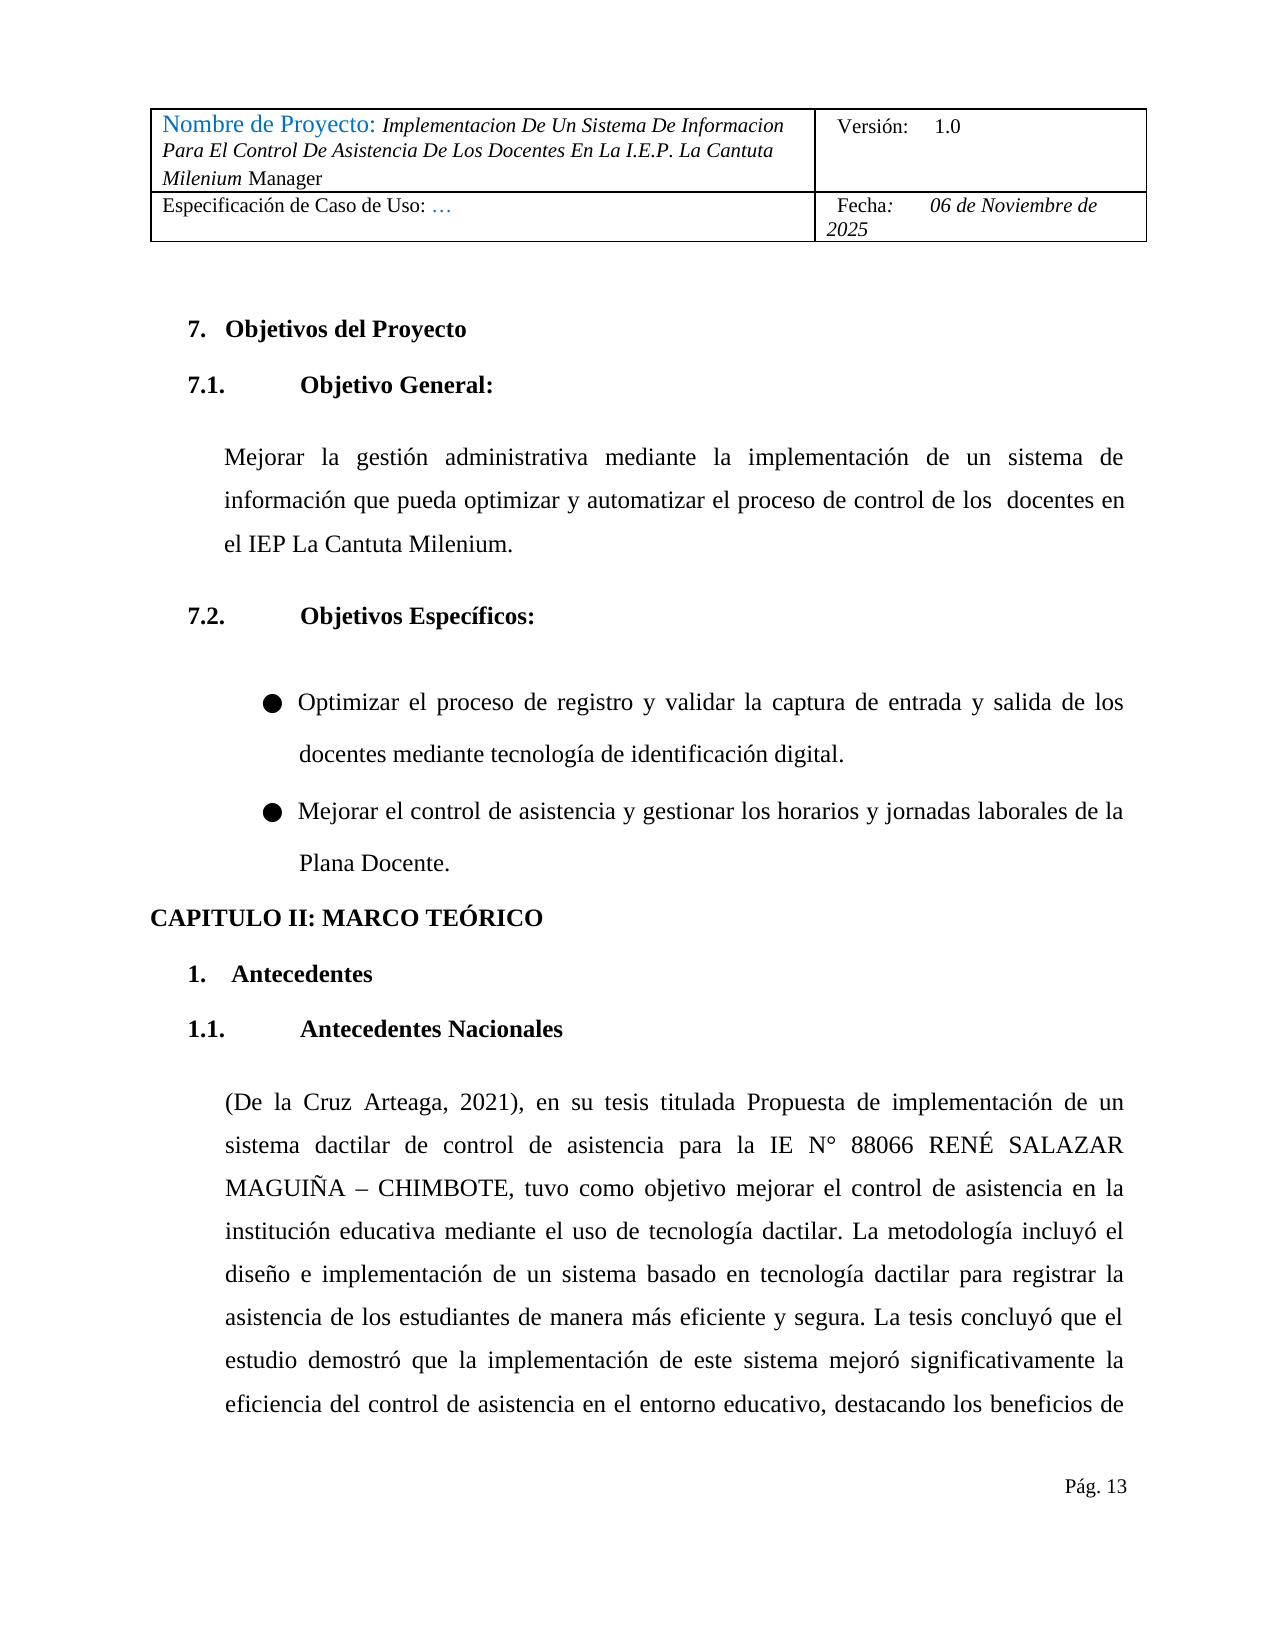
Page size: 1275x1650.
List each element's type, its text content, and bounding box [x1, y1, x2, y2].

subtitle Objetivos Específicos: [187, 601, 1125, 630]
subtitle Antecedentes [187, 959, 1125, 988]
text Mejorar la gestión administrativa mediante la implementación de un sistema de información que pueda optimizar y automatizar el proceso de control de los docentes en el IEP La Cantuta Milenium. [224, 442, 1125, 557]
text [225, 1087, 1125, 1417]
subtitle Antecedentes Nacionales [187, 1014, 1125, 1043]
list Mejorar el control de asistencia y gestionar los horarios y jornadas laborales de la Plana Docente. [261, 782, 1125, 876]
list Optimizar el proceso de registro y validar la captura de entrada y salida de los docentes mediante tecnología de identificación digital. [261, 673, 1125, 768]
subtitle Objetivos del Proyecto [187, 314, 1125, 343]
subtitle Objetivo General: [187, 370, 1125, 399]
subtitle CAPITULO II: MARCO TEÓRICO [150, 903, 1125, 932]
